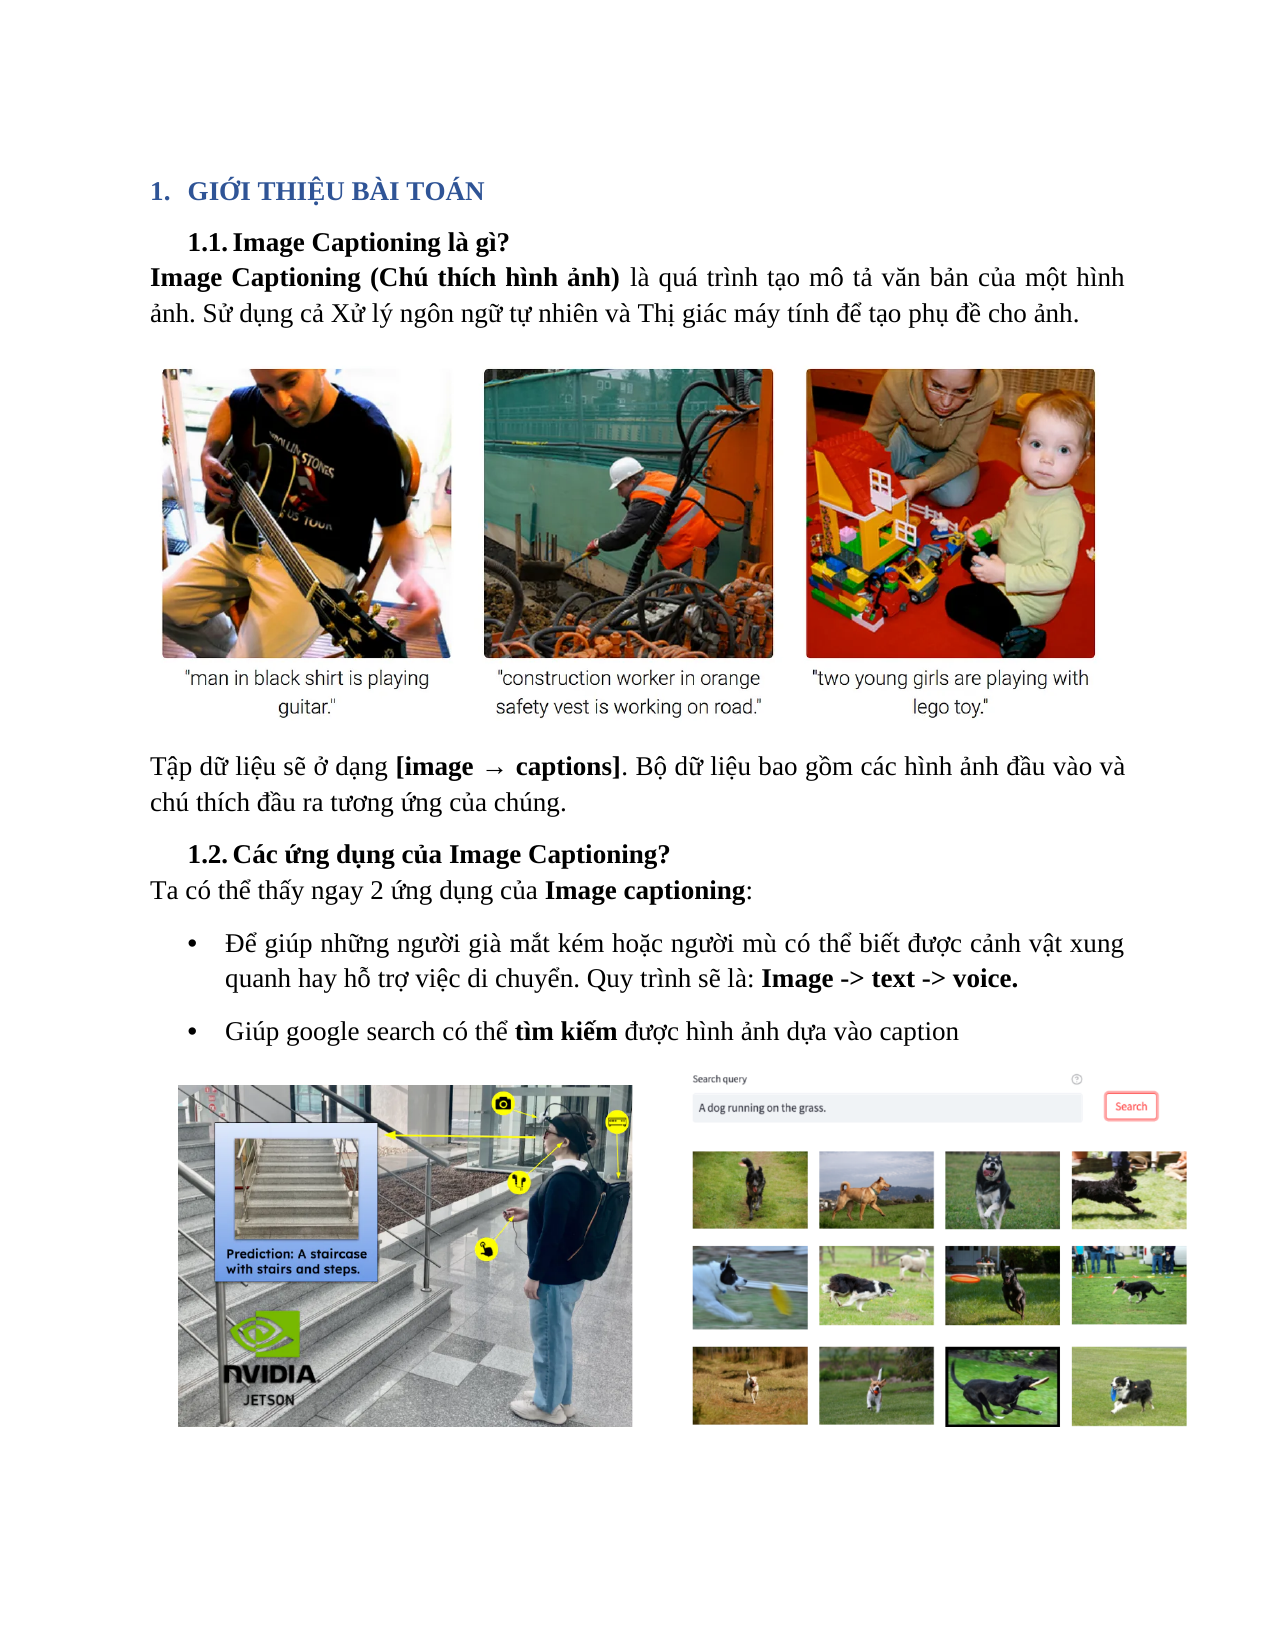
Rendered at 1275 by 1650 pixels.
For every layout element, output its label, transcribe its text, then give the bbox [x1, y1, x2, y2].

subtitle Image Captioning là gì? [187, 226, 1125, 257]
picture [665, 1059, 1190, 1427]
text Ta có thể thấy ngay 2 ứng dụng của Image captioning: [150, 874, 1125, 906]
list Để giúp những người già mắt kém hoặc người mù có thể biết được cảnh vật xung quanh hay hỗ trợ việc di chuyển. Quy trình sẽ là: Image -> text -> voice. [187, 927, 1125, 994]
subtitle Giới thiệu bài toán [150, 175, 1125, 206]
picture [178, 1085, 633, 1427]
subtitle Các ứng dụng của Image Captioning? [187, 839, 1125, 870]
list Giúp google search có thể tìm kiếm được hình ảnh dựa vào caption [187, 1015, 1125, 1046]
text Tập dữ liệu sẽ ở dạng [image → captions]. Bộ dữ liệu bao gồm các hình ảnh đầu vào và chú thích đầu ra tương ứng của chúng. [150, 751, 1125, 817]
text Image Captioning (Chú thích hình ảnh) là quá trình tạo mô tả văn bản của một hình ảnh. Sử dụng cả Xử lý ngôn ngữ tự nhiên và Thị giác máy tính để tạo phụ đề cho ảnh. [150, 262, 1125, 328]
picture [150, 349, 1125, 730]
